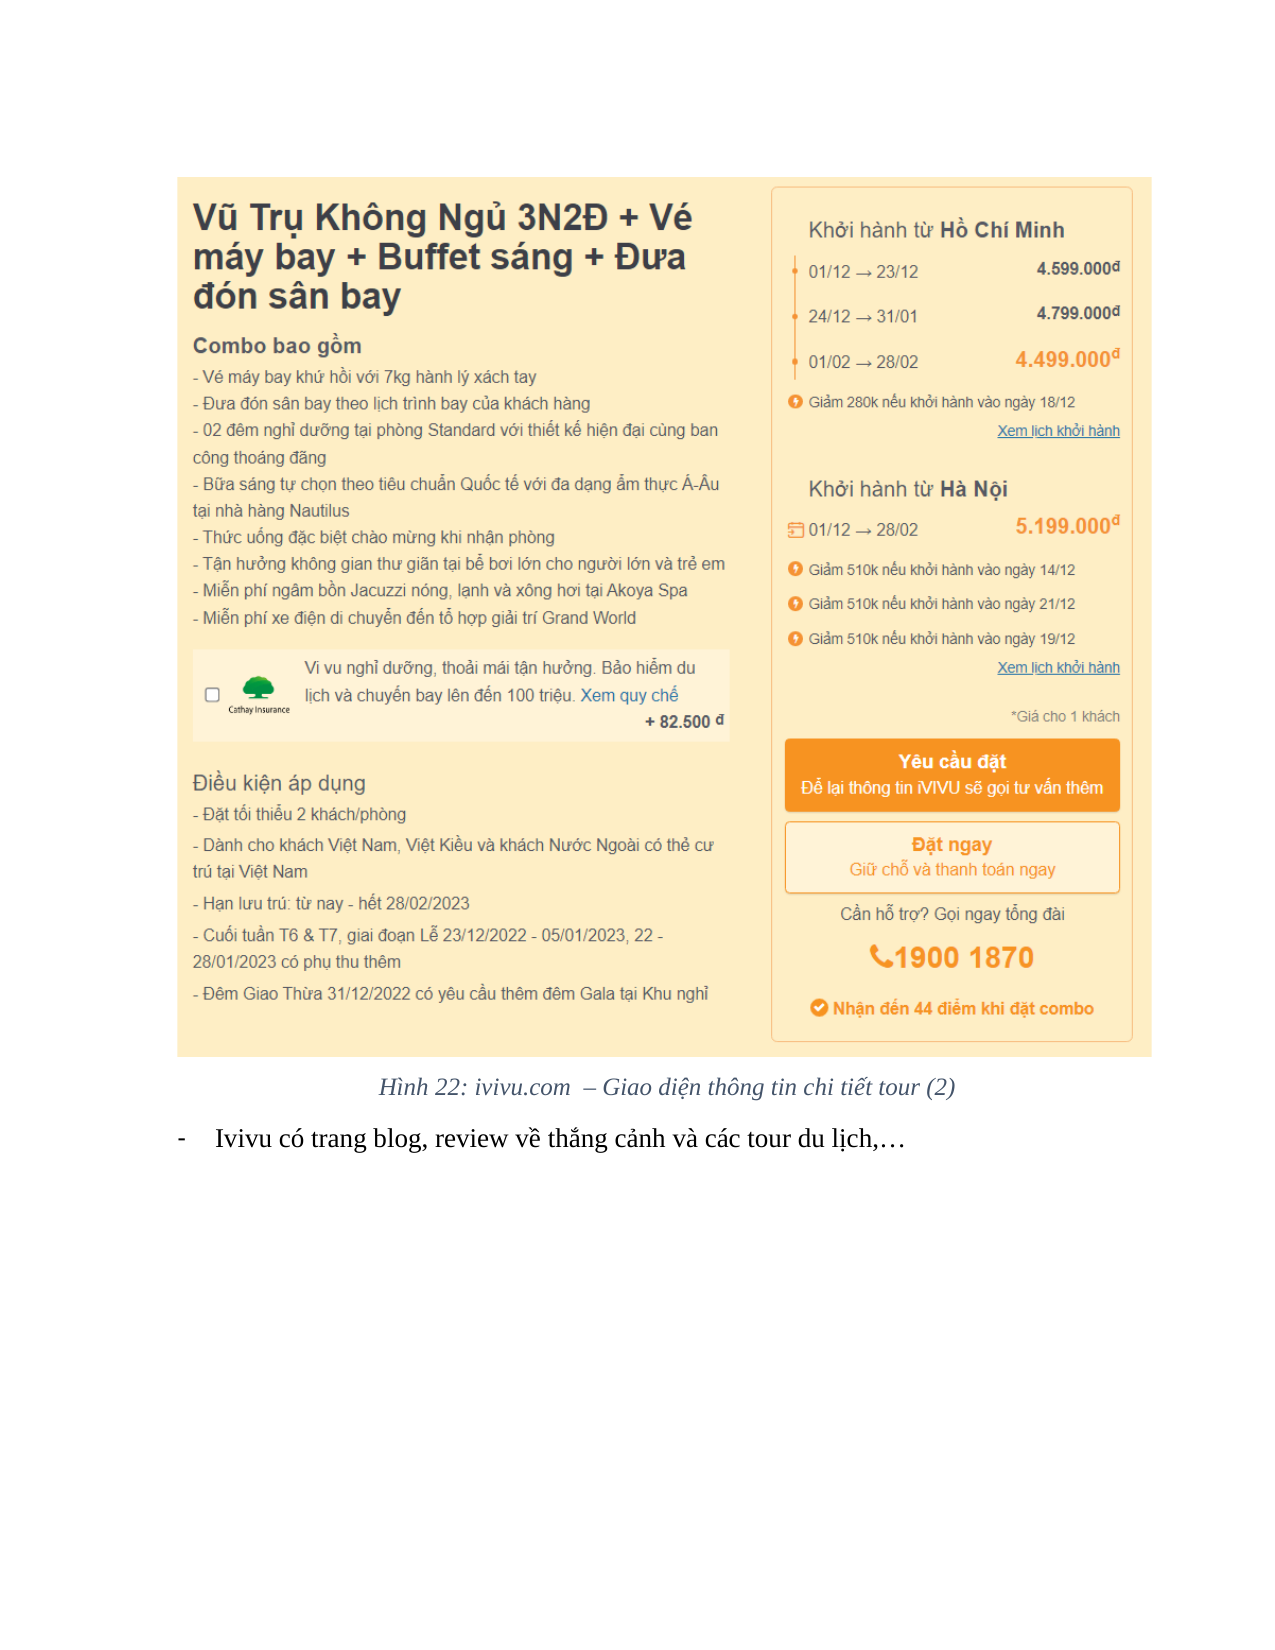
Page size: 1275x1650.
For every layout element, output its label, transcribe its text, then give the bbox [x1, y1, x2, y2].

list Ivivu có trang blog, review về thắng cảnh và các tour du lịch,… [177, 1121, 1157, 1154]
picture [177, 177, 1152, 1057]
